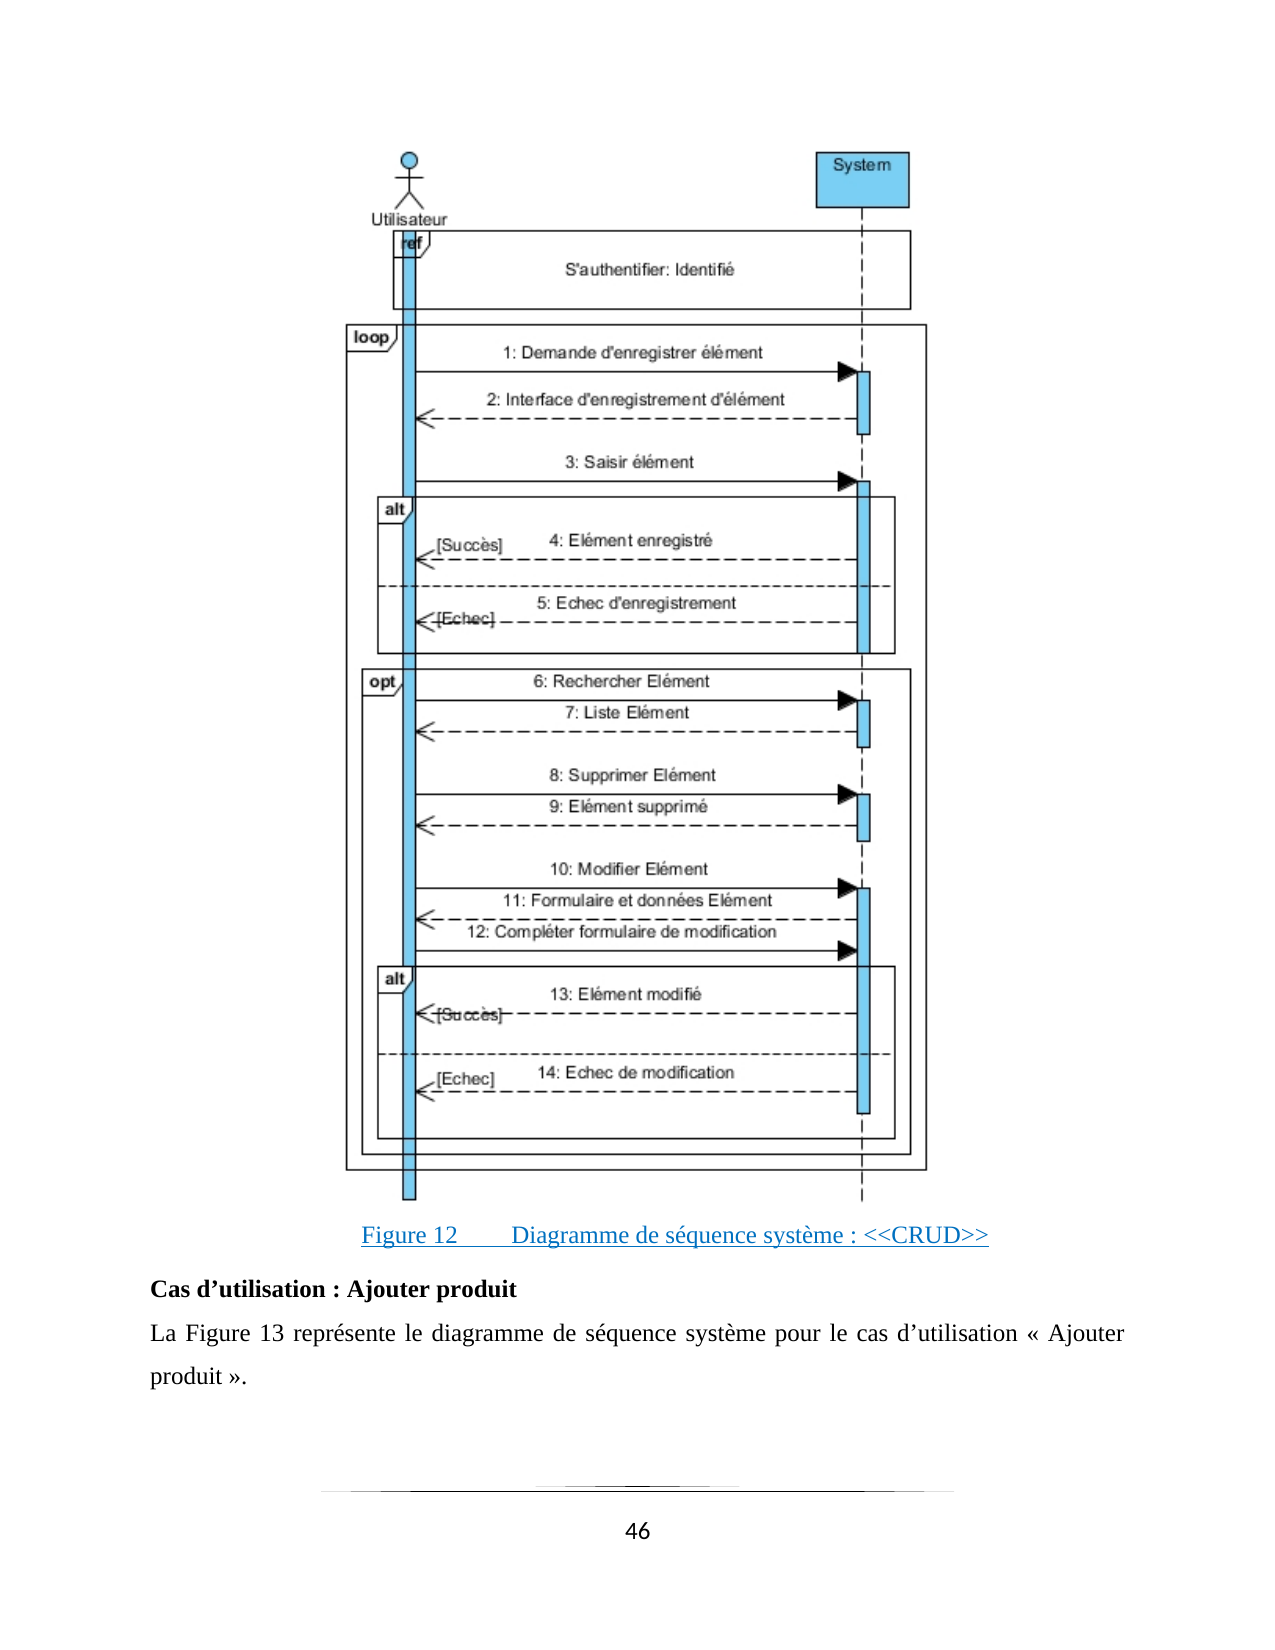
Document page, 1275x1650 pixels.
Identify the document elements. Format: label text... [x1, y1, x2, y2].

text Cas d’utilisation : Ajouter produit [150, 1274, 1125, 1303]
text La Figure 13 représente le diagramme de séquence système pour le cas d’utilisation « Ajouter produit ». [150, 1318, 1125, 1389]
picture [343, 150, 932, 1207]
text Diagramme de séquence système : <<CRUD>> [225, 1221, 1125, 1249]
